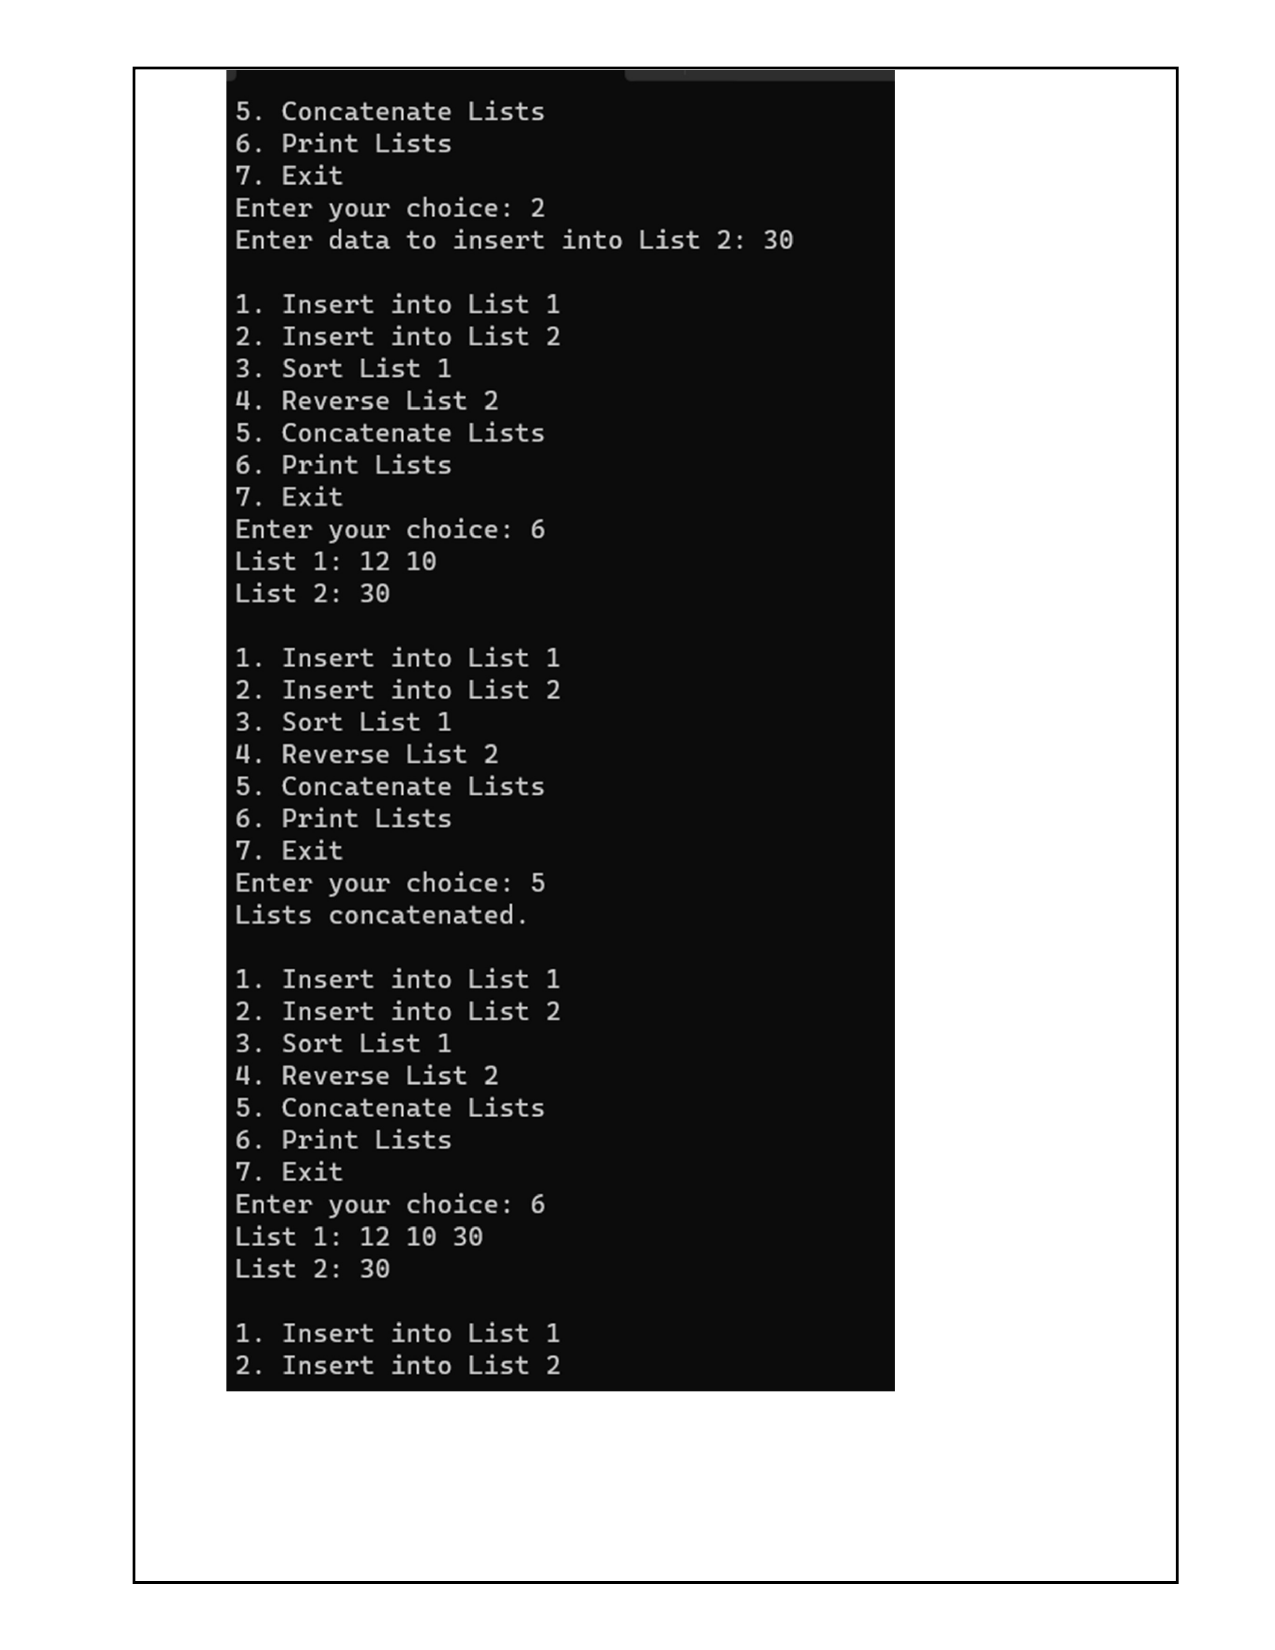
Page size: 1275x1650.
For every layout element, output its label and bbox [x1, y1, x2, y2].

picture [225, 70, 895, 1392]
